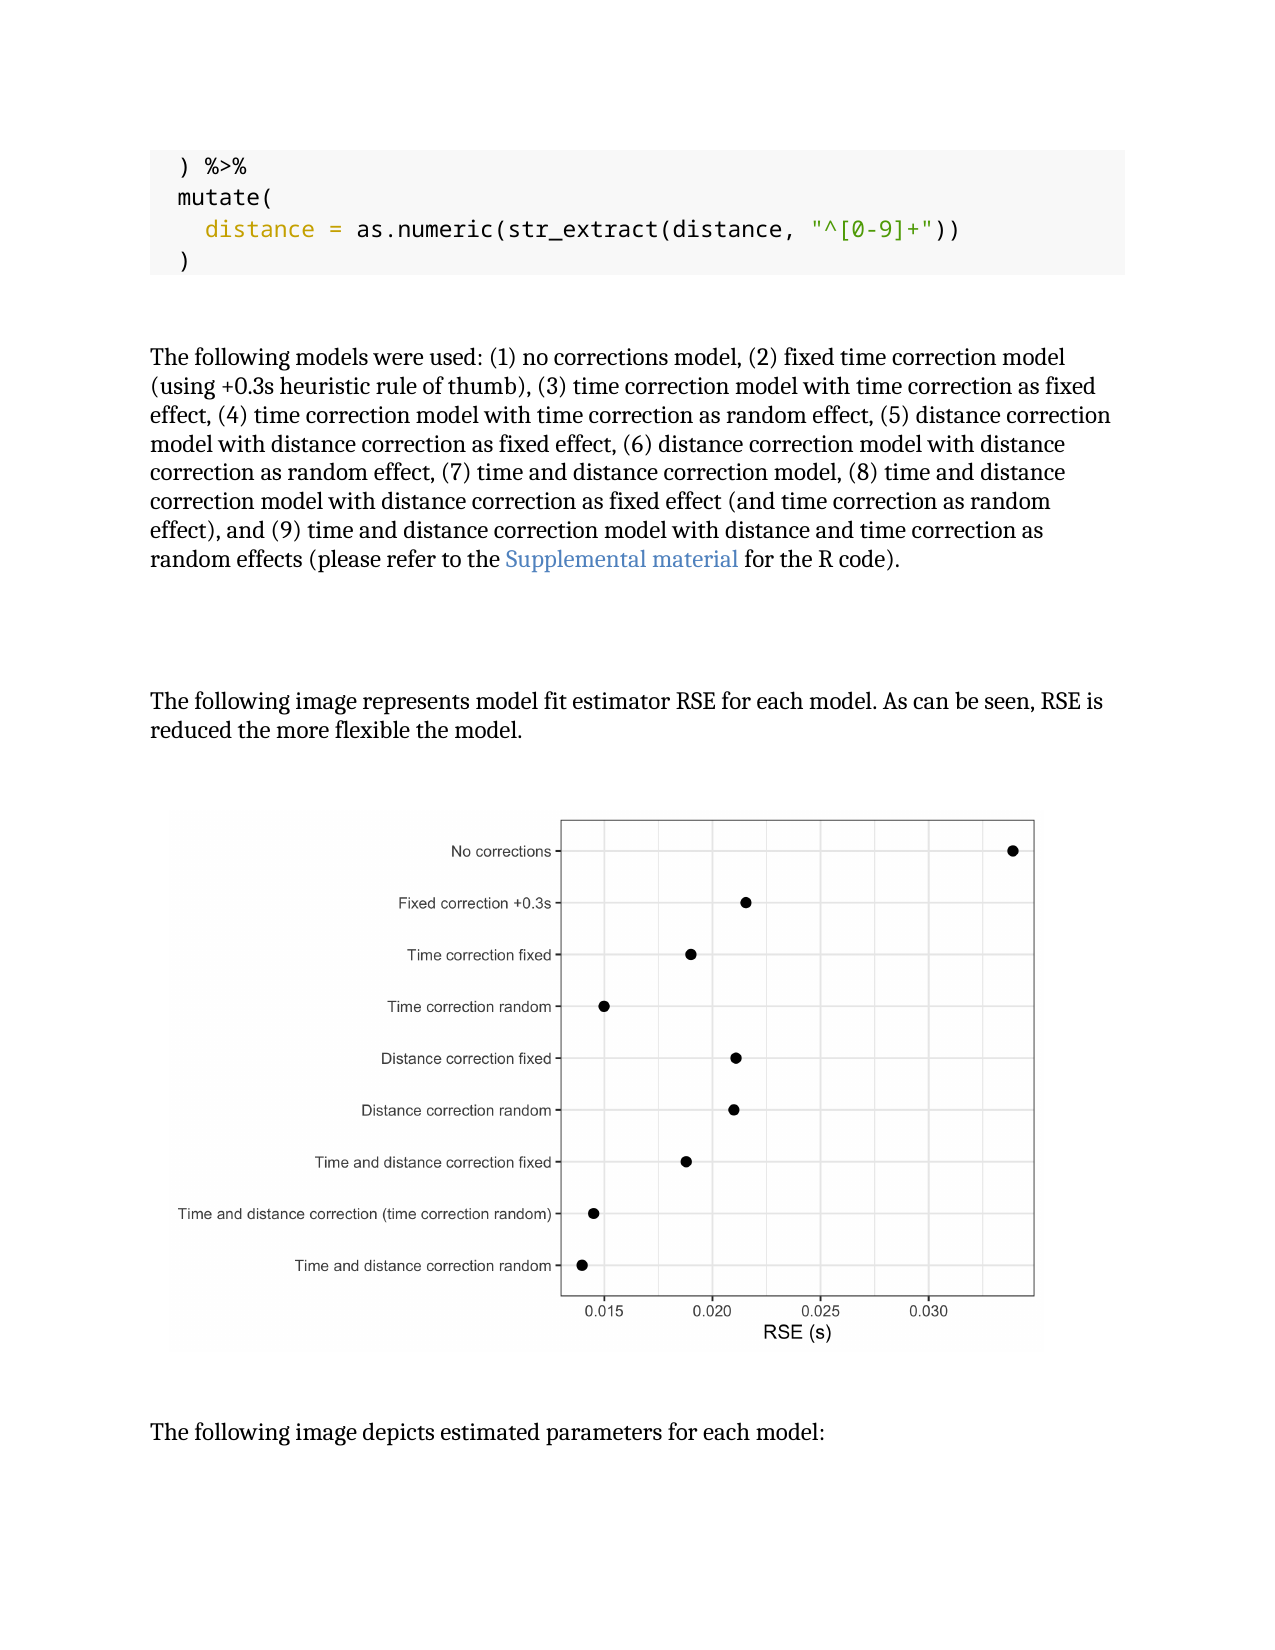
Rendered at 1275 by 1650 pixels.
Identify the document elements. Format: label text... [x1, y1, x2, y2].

text The following image depicts estimated parameters for each model: [150, 1418, 1125, 1446]
text The following image represents model fit estimator RSE for each model. As can be seen, RSE is reduced the more flexible the model. [150, 687, 1125, 744]
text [150, 150, 1125, 275]
picture [168, 810, 1044, 1352]
text The following models were used: (1) no corrections model, (2) fixed time correction model (using +0.3s heuristic rule of thumb), (3) time correction model with time correction as fixed effect, (4) time correction model with time correction as random effect, (5) distance correction model with distance correction as fixed effect, (6) distance correction model with distance correction as random effect, (7) time and distance correction model, (8) time and distance correction model with distance correction as fixed effect (and time correction as random effect), and (9) time and distance correction model with distance and time correction as random effects (please refer to the Supplemental material for the R code). [150, 343, 1125, 573]
